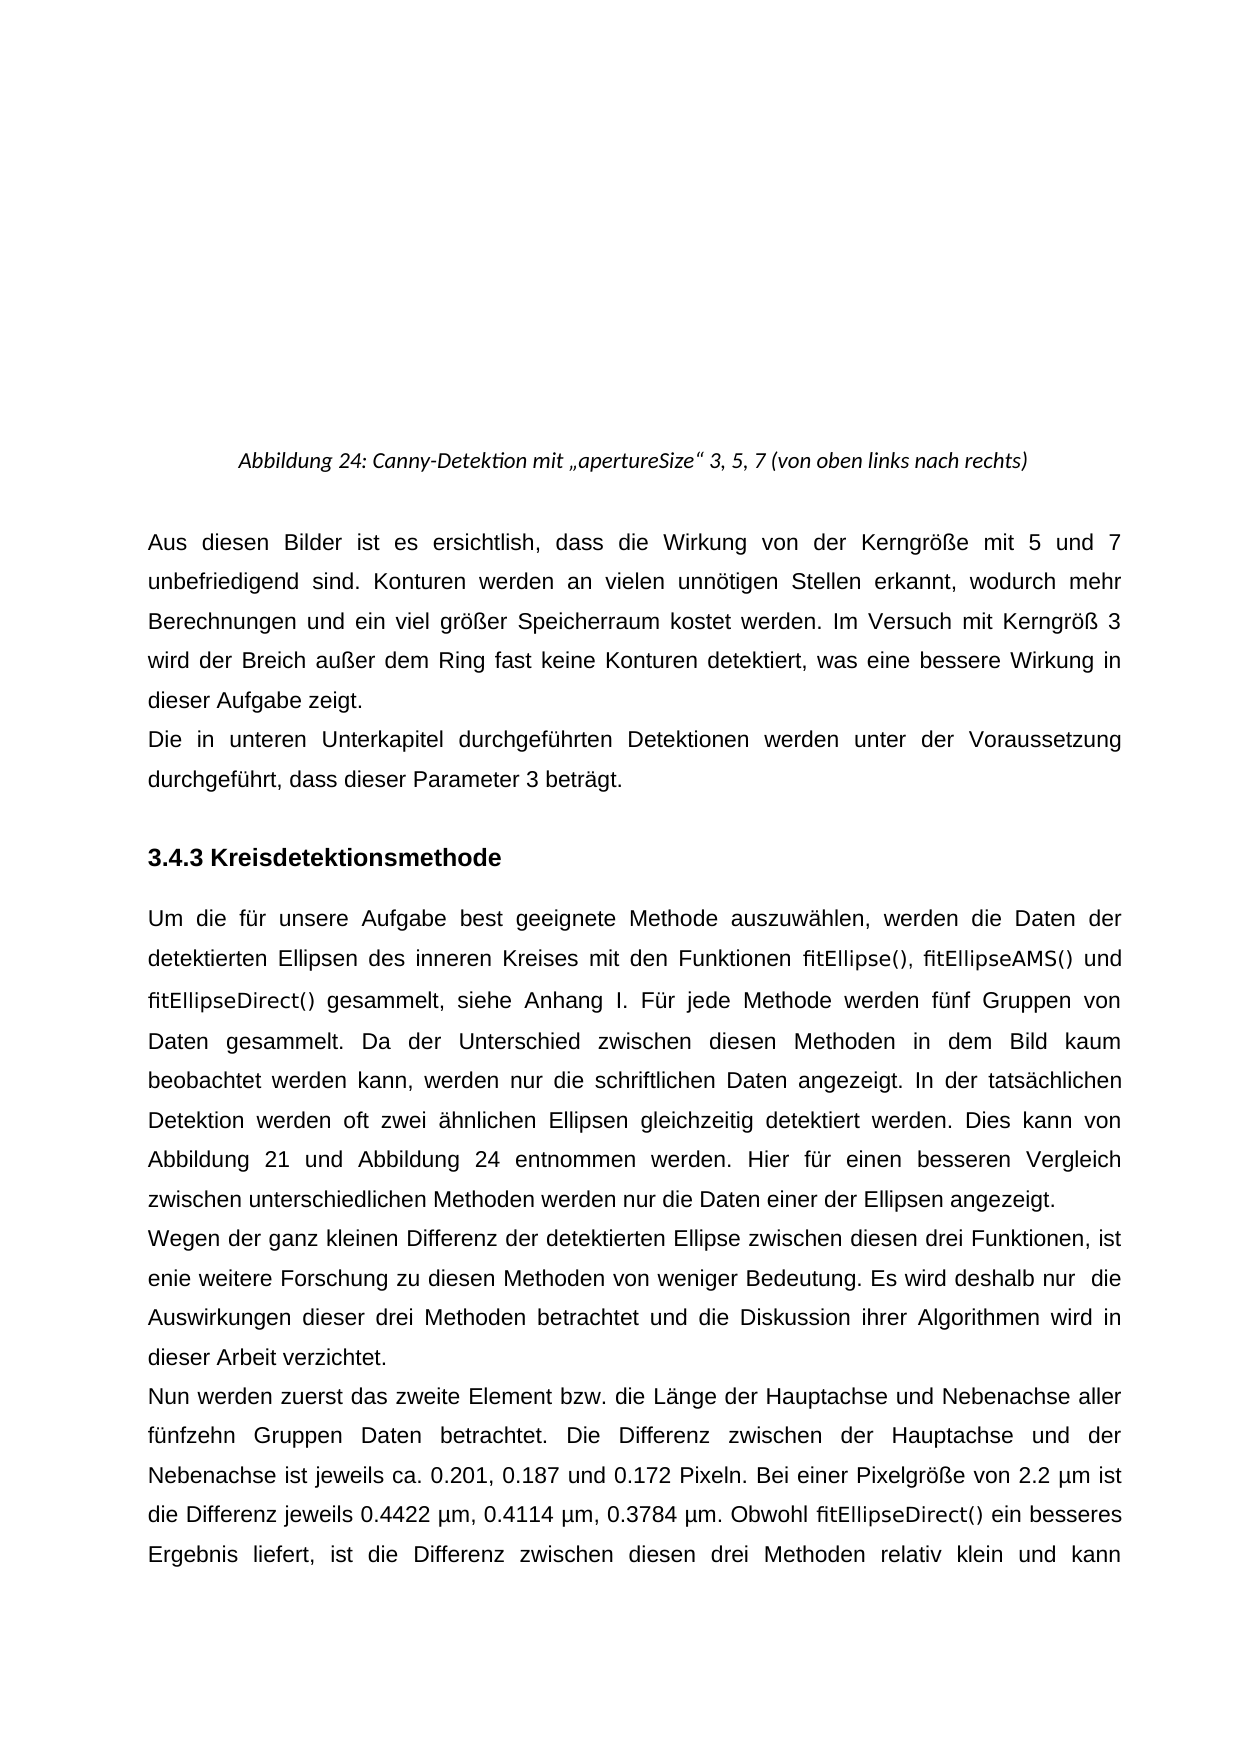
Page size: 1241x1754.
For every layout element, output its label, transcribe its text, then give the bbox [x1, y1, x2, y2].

text Die in unteren Unterkapitel durchgeführten Detektionen werden unter der Voraussetzung durchgeführt, dass dieser Parameter 3 beträgt. [148, 726, 1122, 792]
text Aus diesen Bilder ist es ersichtlish, dass die Wirkung von der Kerngröße mit 5 und 7 unbefriedigend sind. Konturen werden an vielen unnötigen Stellen erkannt, wodurch mehr Berechnungen und ein viel größer Speicherraum kostet werden. Im Versuch mit Kerngröß 3 wird der Breich außer dem Ring fast keine Konturen detektiert, was eine bessere Wirkung in dieser Aufgabe zeigt. [148, 529, 1122, 713]
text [148, 1383, 1122, 1567]
text Um die für unsere Aufgabe best geeignete Methode auszuwählen, werden die Daten der detektierten Ellipsen des inneren Kreises mit den Funktionen fitEllipse(), fitEllipseAMS() und fitEllipseDirect() gesammelt, siehe Anhang I. Für jede Methode werden fünf Gruppen von Daten gesammelt. Da der Unterschied zwischen diesen Methoden in dem Bild kaum beobachtet werden kann, werden nur die schriftlichen Daten angezeigt. In der tatsächlichen Detektion werden oft zwei ähnlichen Ellipsen gleichzeitig detektiert werden. Dies kann von Abbildung 21 und Abbildung 24 entnommen werden. Hier für einen besseren Vergleich zwischen unterschiedlichen Methoden werden nur die Daten einer der Ellipsen angezeigt. [148, 905, 1122, 1212]
text Wegen der ganz kleinen Differenz der detektierten Ellipse zwischen diesen drei Funktionen, ist enie weitere Forschung zu diesen Methoden von weniger Bedeutung. Es wird deshalb nur die Auswirkungen dieser drei Methoden betrachtet und die Diskussion ihrer Algorithmen wird in dieser Arbeit verzichtet. [148, 1225, 1122, 1370]
text Abbildung 24: Canny-Detektion mit „apertureSize“ 3, 5, 7 (von oben links nach rechts) [148, 447, 1122, 475]
subtitle 3.4.3 Kreisdetektionsmethode [148, 843, 1122, 871]
